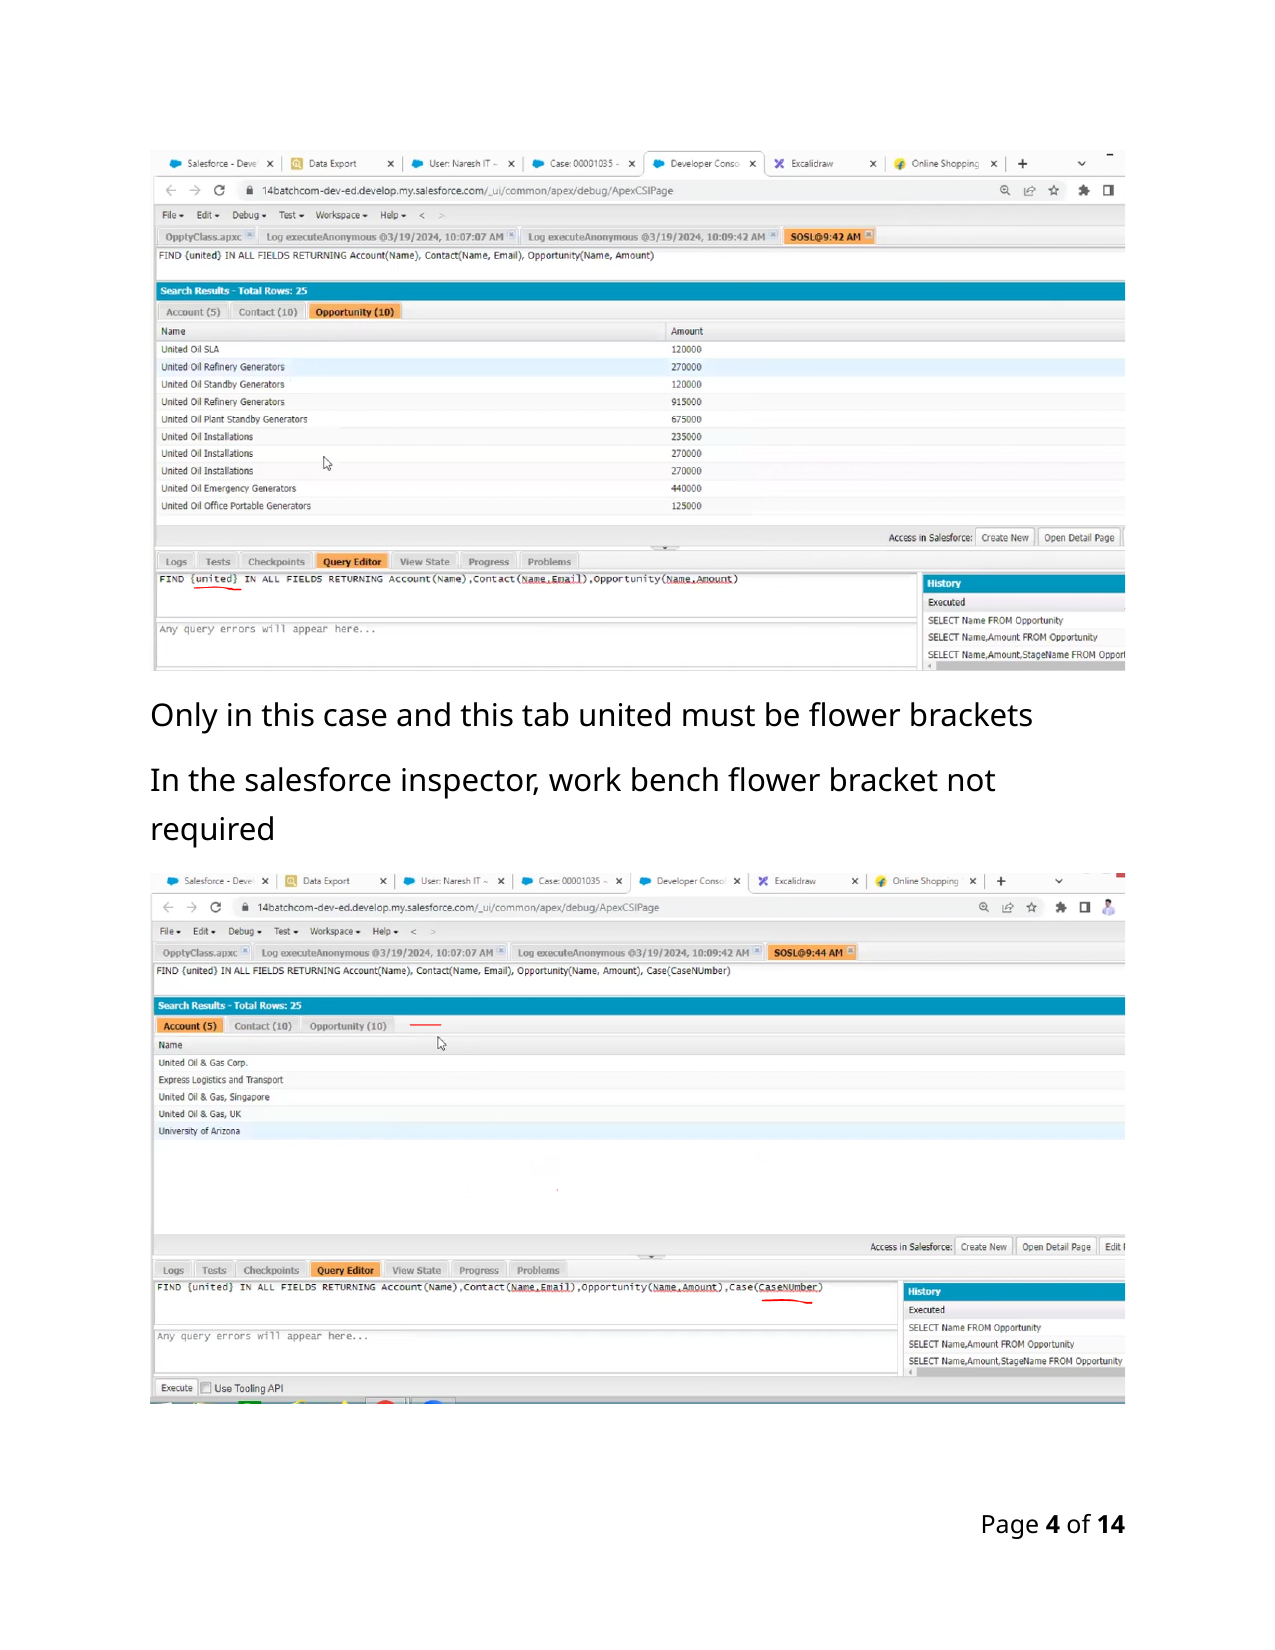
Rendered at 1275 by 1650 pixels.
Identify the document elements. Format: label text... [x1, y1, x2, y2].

picture [260, 1002, 287, 1009]
picture [291, 1002, 301, 1009]
picture [909, 1288, 941, 1295]
picture [161, 287, 192, 295]
picture [150, 873, 1125, 1404]
picture [235, 1002, 257, 1009]
picture [192, 1002, 225, 1009]
picture [296, 288, 307, 295]
picture [265, 288, 293, 295]
picture [195, 287, 230, 295]
picture [927, 578, 961, 588]
picture [150, 150, 1125, 671]
picture [240, 287, 261, 295]
text Only in this case and this tab united must be flower brackets [150, 693, 1125, 735]
text In the salesforce inspector, work bench flower bracket not required [150, 758, 1125, 850]
